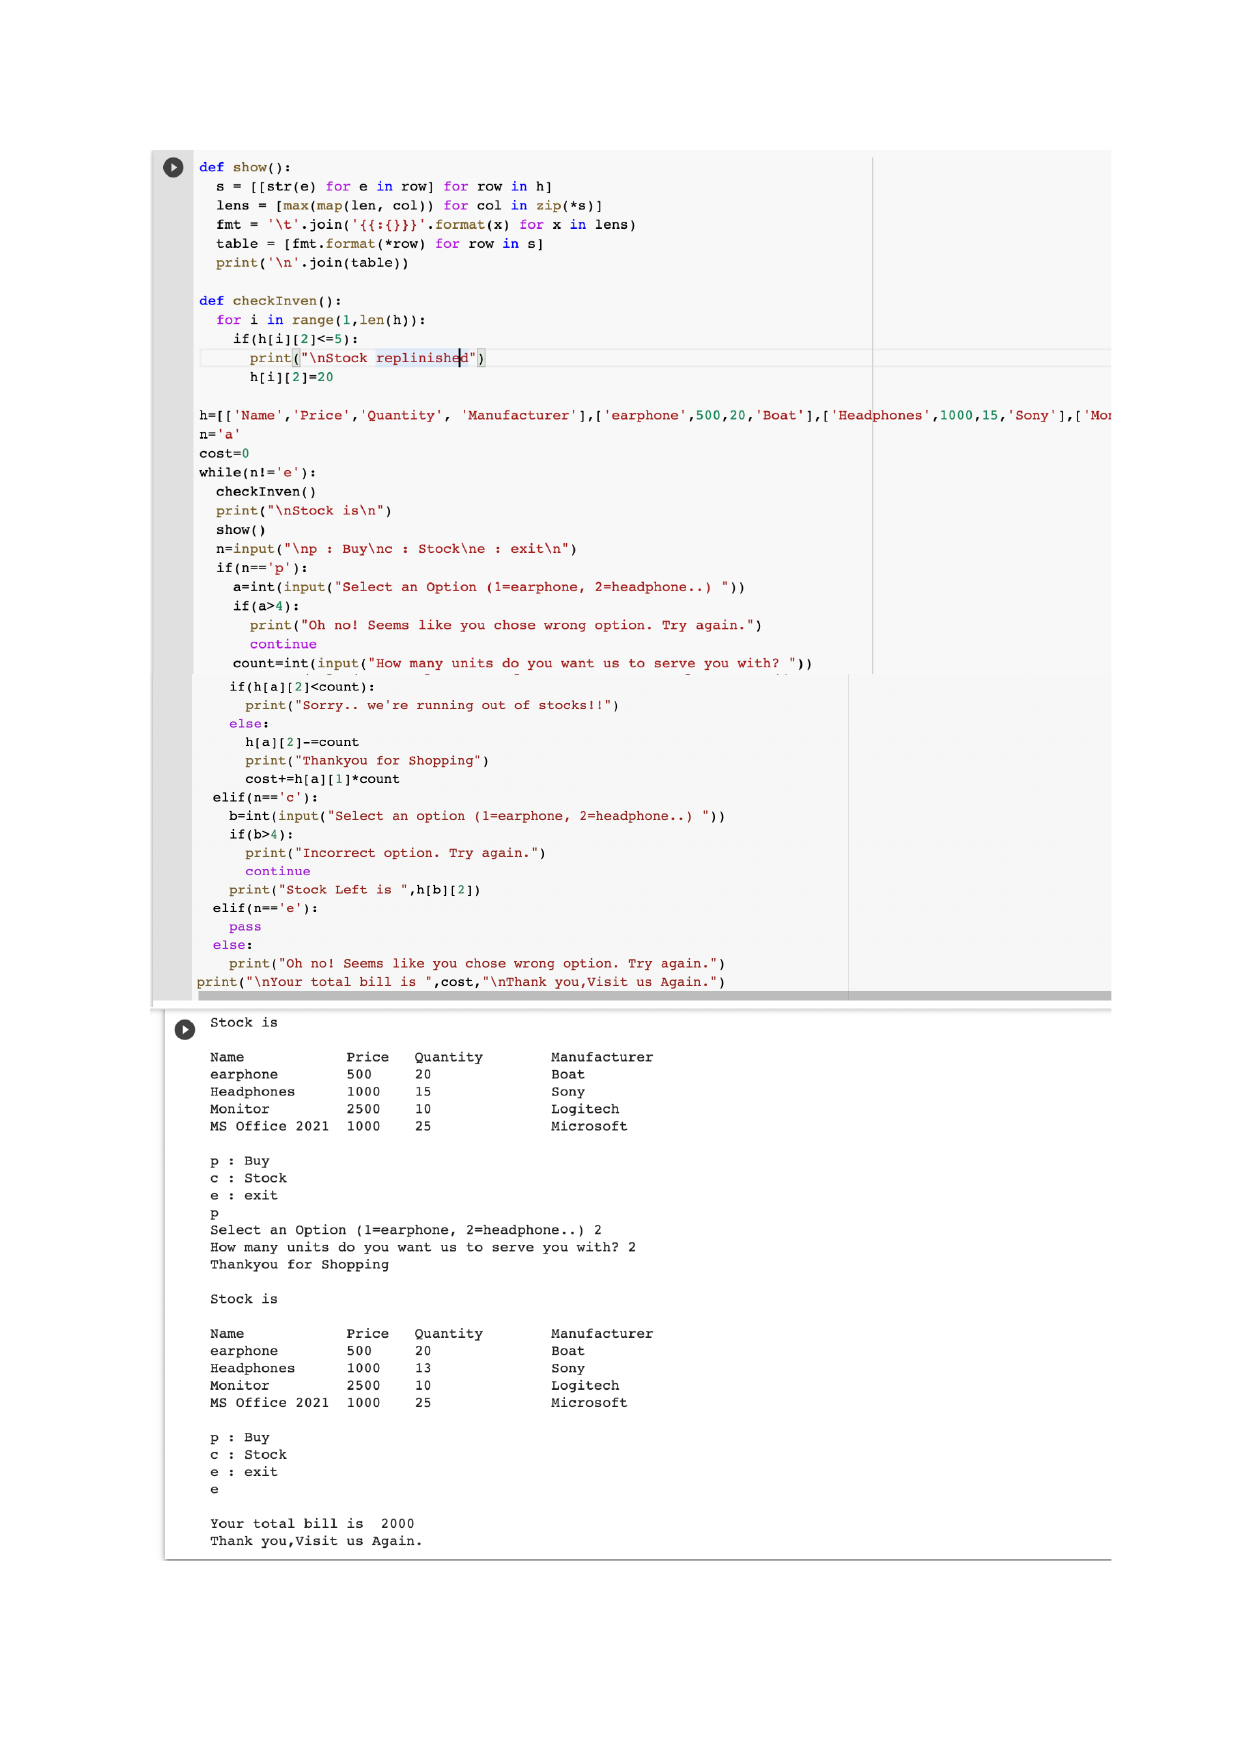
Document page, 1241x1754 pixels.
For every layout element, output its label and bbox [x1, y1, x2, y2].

picture [150, 150, 1112, 1561]
